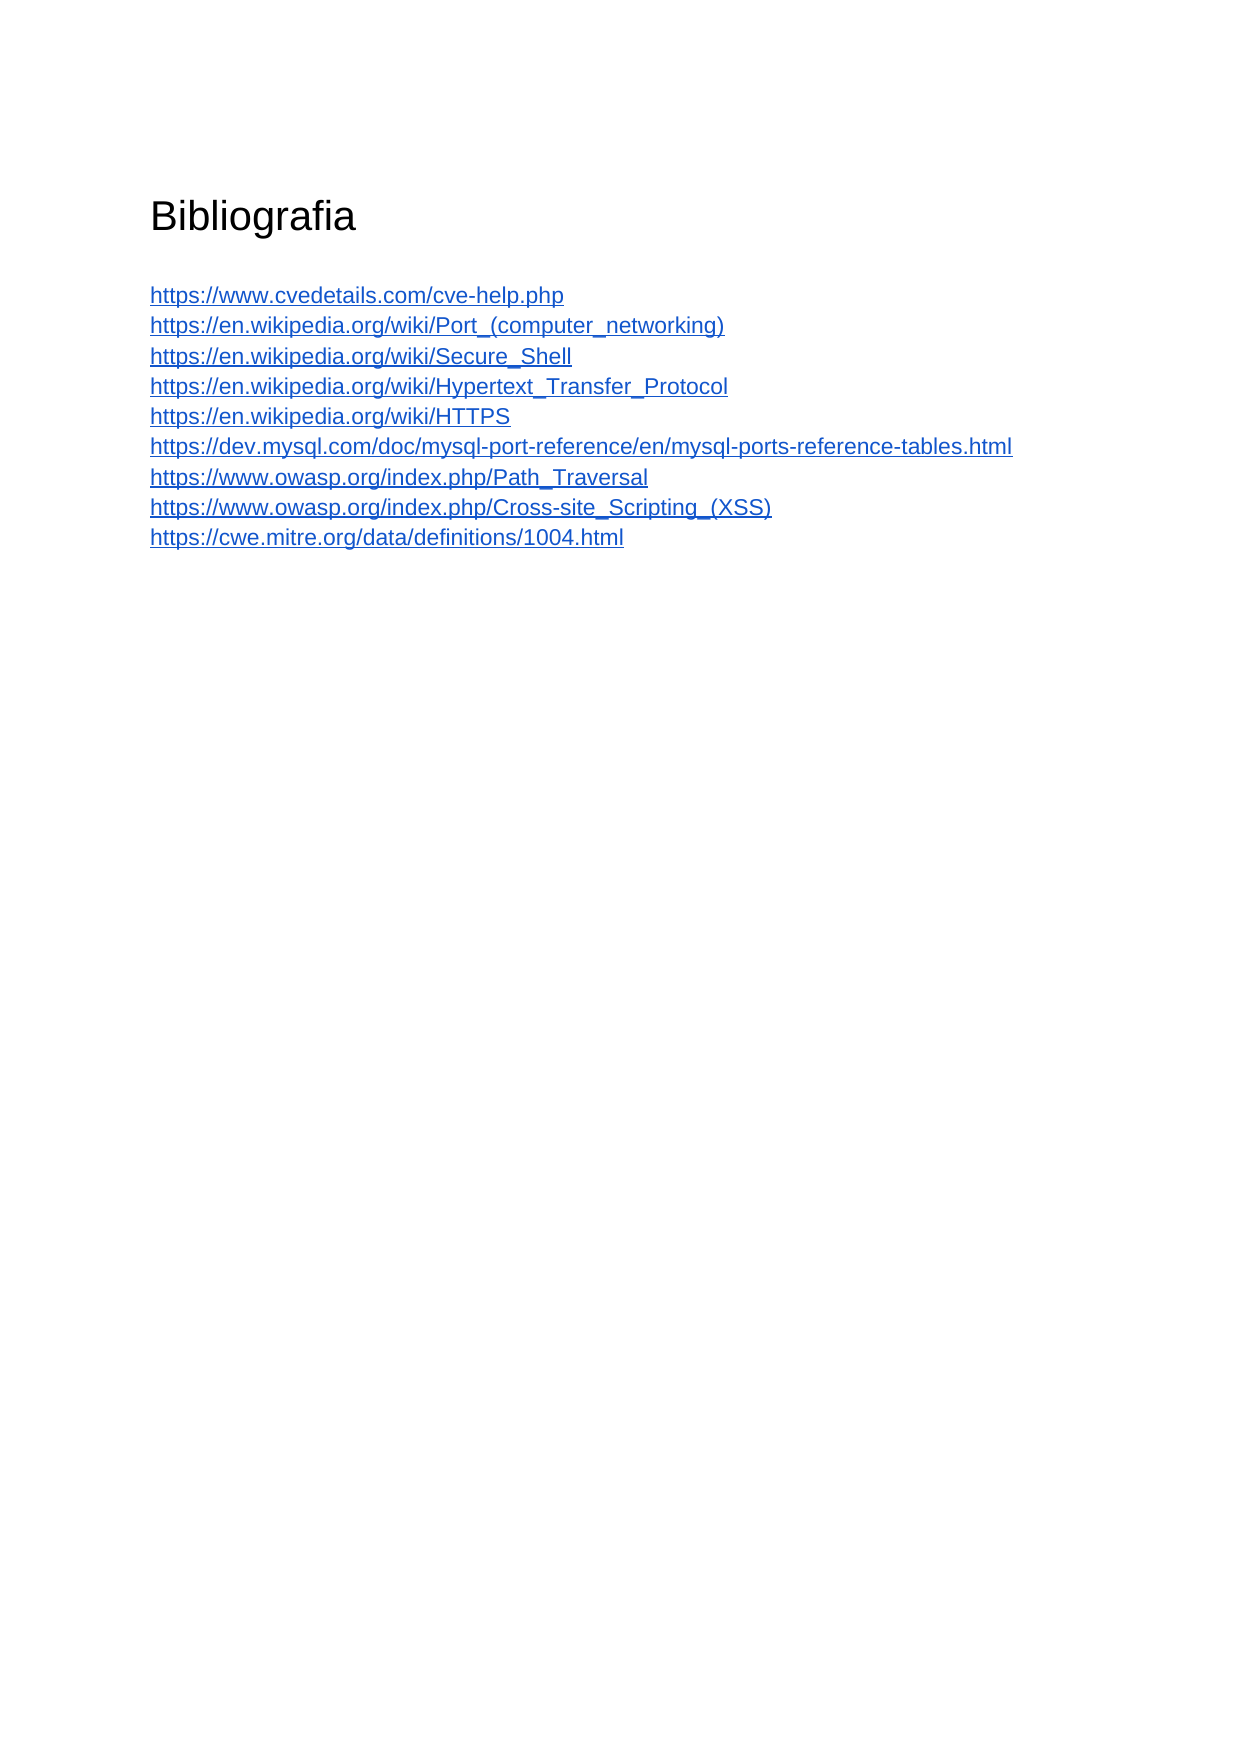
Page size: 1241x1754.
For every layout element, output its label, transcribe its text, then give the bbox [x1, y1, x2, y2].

text https://dev.mysql.com/doc/mysql-port-reference/en/mysql-ports-reference-tables.html [150, 433, 1090, 460]
text https://www.cvedetails.com/cve-help.php [150, 282, 1090, 309]
subtitle Bibliografia [150, 192, 1090, 239]
text https://www.owasp.org/index.php/Cross-site_Scripting_(XSS) [150, 494, 1090, 520]
text https://www.owasp.org/index.php/Path_Traversal [150, 463, 1090, 490]
text https://en.wikipedia.org/wiki/Port_(computer_networking) [150, 312, 1090, 339]
text https://cwe.mitre.org/data/definitions/1004.html [150, 524, 1090, 550]
text https://en.wikipedia.org/wiki/Secure_Shell [150, 343, 1090, 369]
text https://en.wikipedia.org/wiki/HTTPS [150, 403, 1090, 429]
text https://en.wikipedia.org/wiki/Hypertext_Transfer_Protocol [150, 373, 1090, 399]
